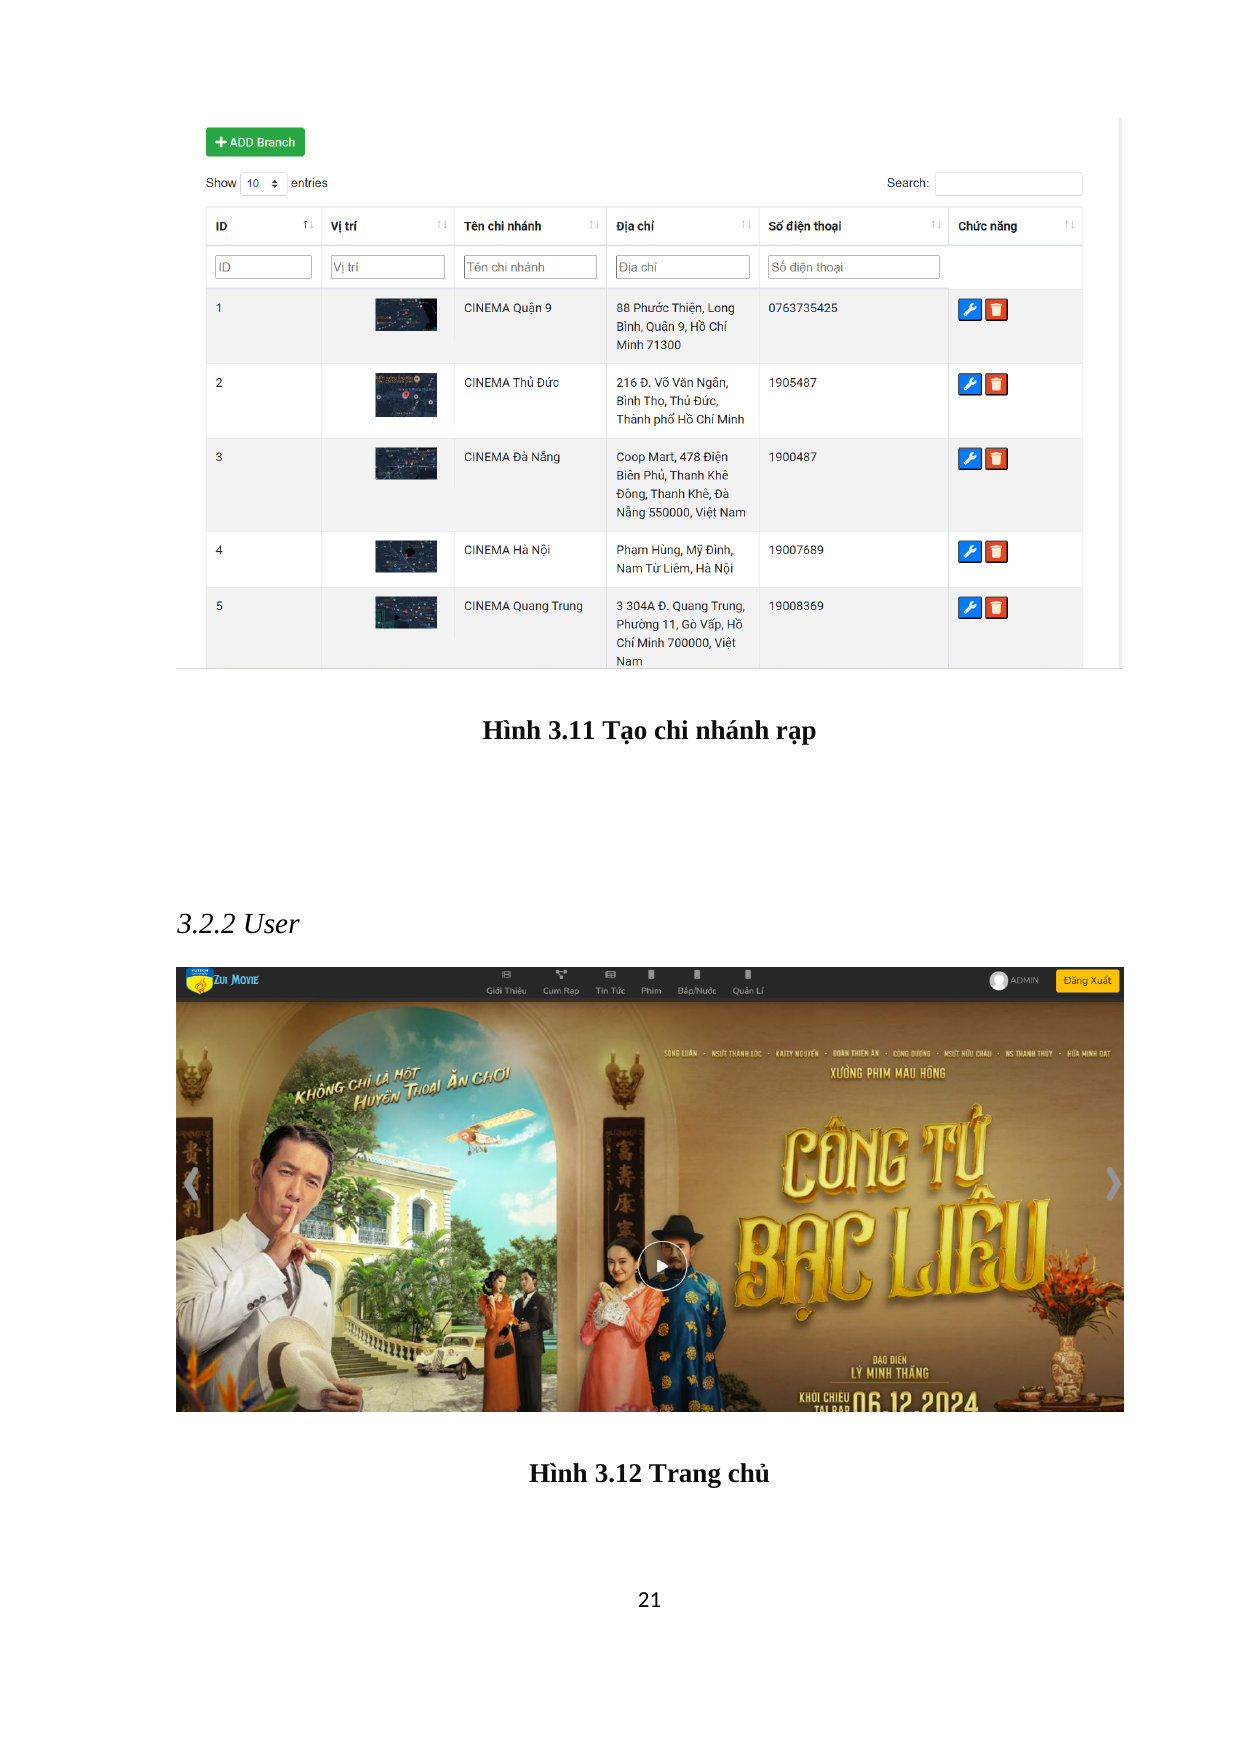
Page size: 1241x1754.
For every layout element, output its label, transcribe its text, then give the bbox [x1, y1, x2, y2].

text 3.2.2 User [177, 907, 1122, 940]
picture [176, 967, 1124, 1412]
picture [176, 118, 1122, 669]
